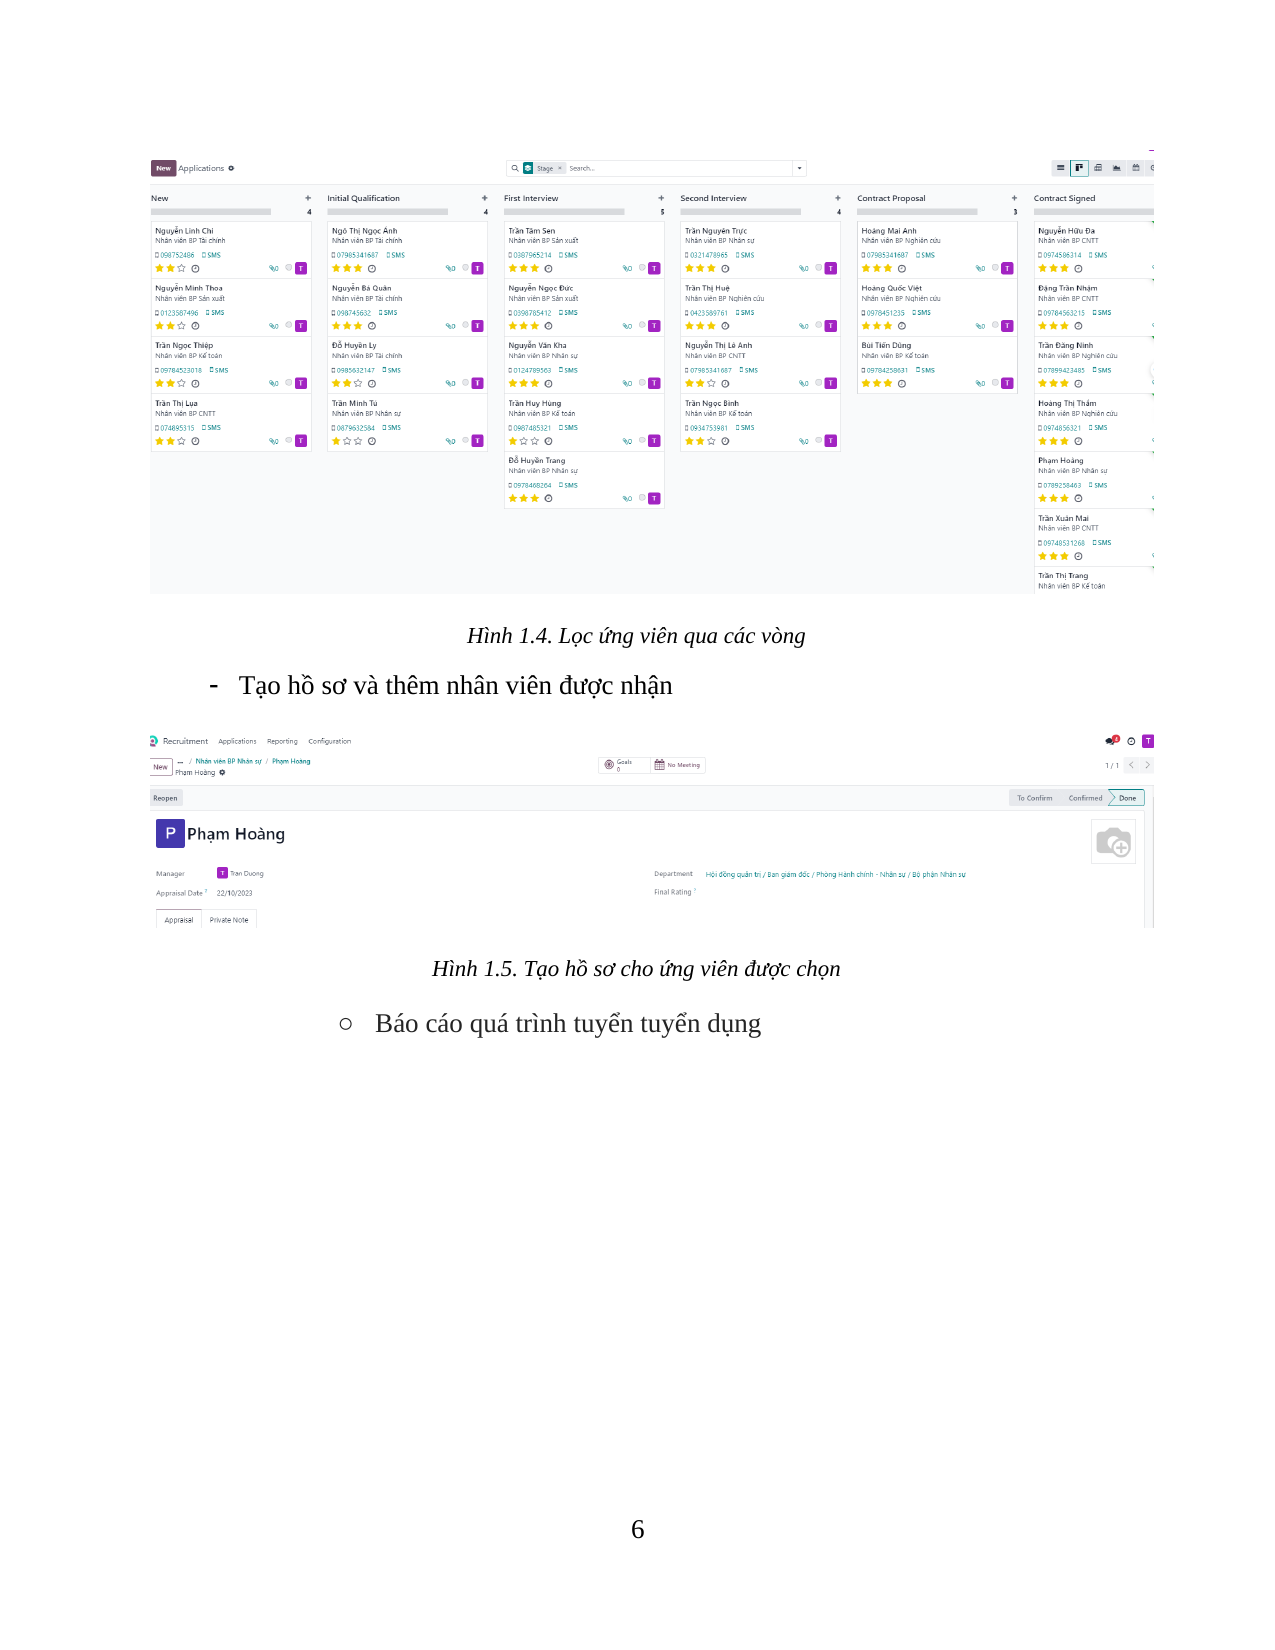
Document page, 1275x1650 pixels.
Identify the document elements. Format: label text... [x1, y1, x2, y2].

picture [150, 150, 1154, 594]
picture [150, 731, 1154, 928]
list Báo cáo quá trình tuyển tuyển dụng [337, 1007, 1125, 1038]
text Tạo hồ sơ và thêm nhân viên được nhận [209, 669, 1125, 700]
text Hình 1.4. Lọc ứng viên qua các vòng [150, 622, 1125, 648]
text Hình 1.5. Tạo hồ sơ cho ứng viên được chọn [150, 955, 1125, 982]
